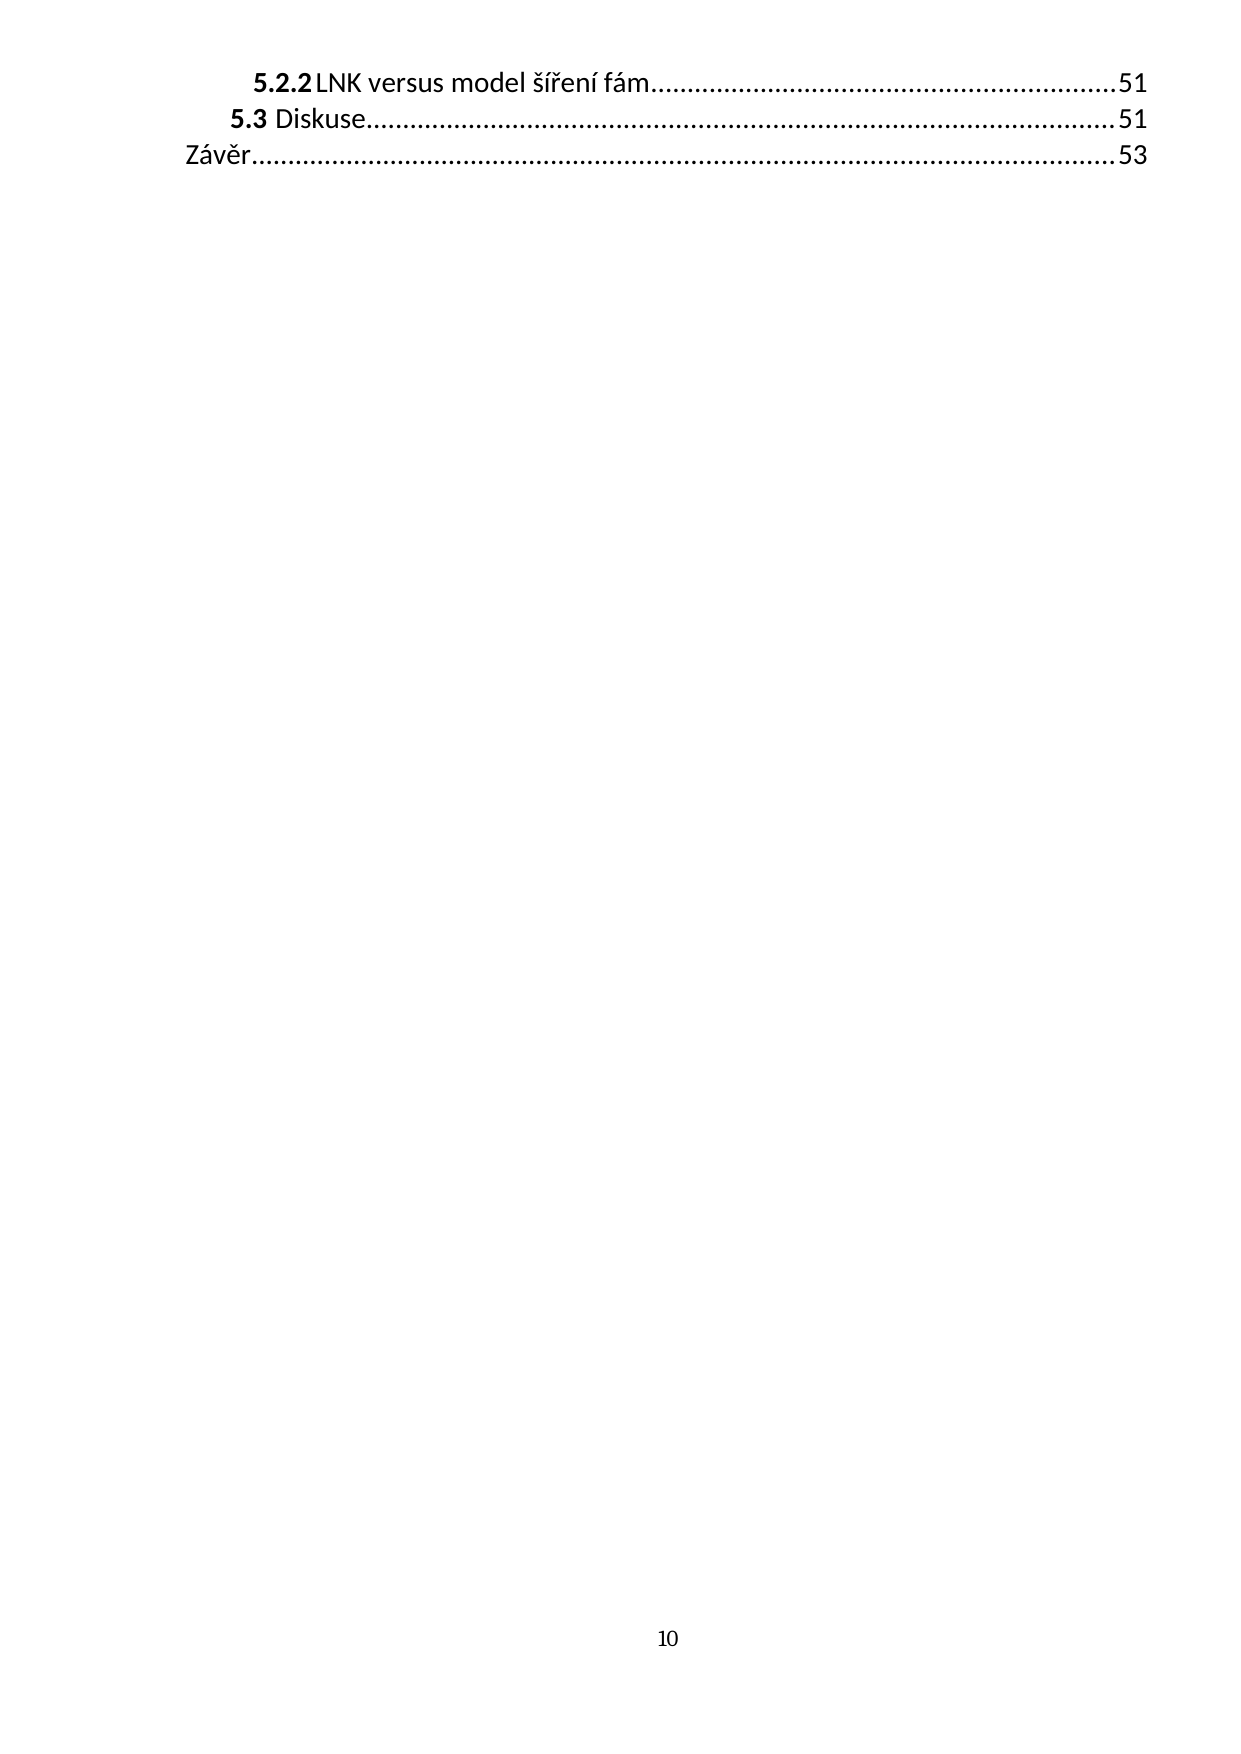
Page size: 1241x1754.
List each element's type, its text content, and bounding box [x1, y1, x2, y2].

list Diskuse 51 [230, 100, 1163, 136]
text Závěr 53 [185, 136, 1163, 171]
list LNK versus model šíření fám 51 [253, 64, 1163, 100]
